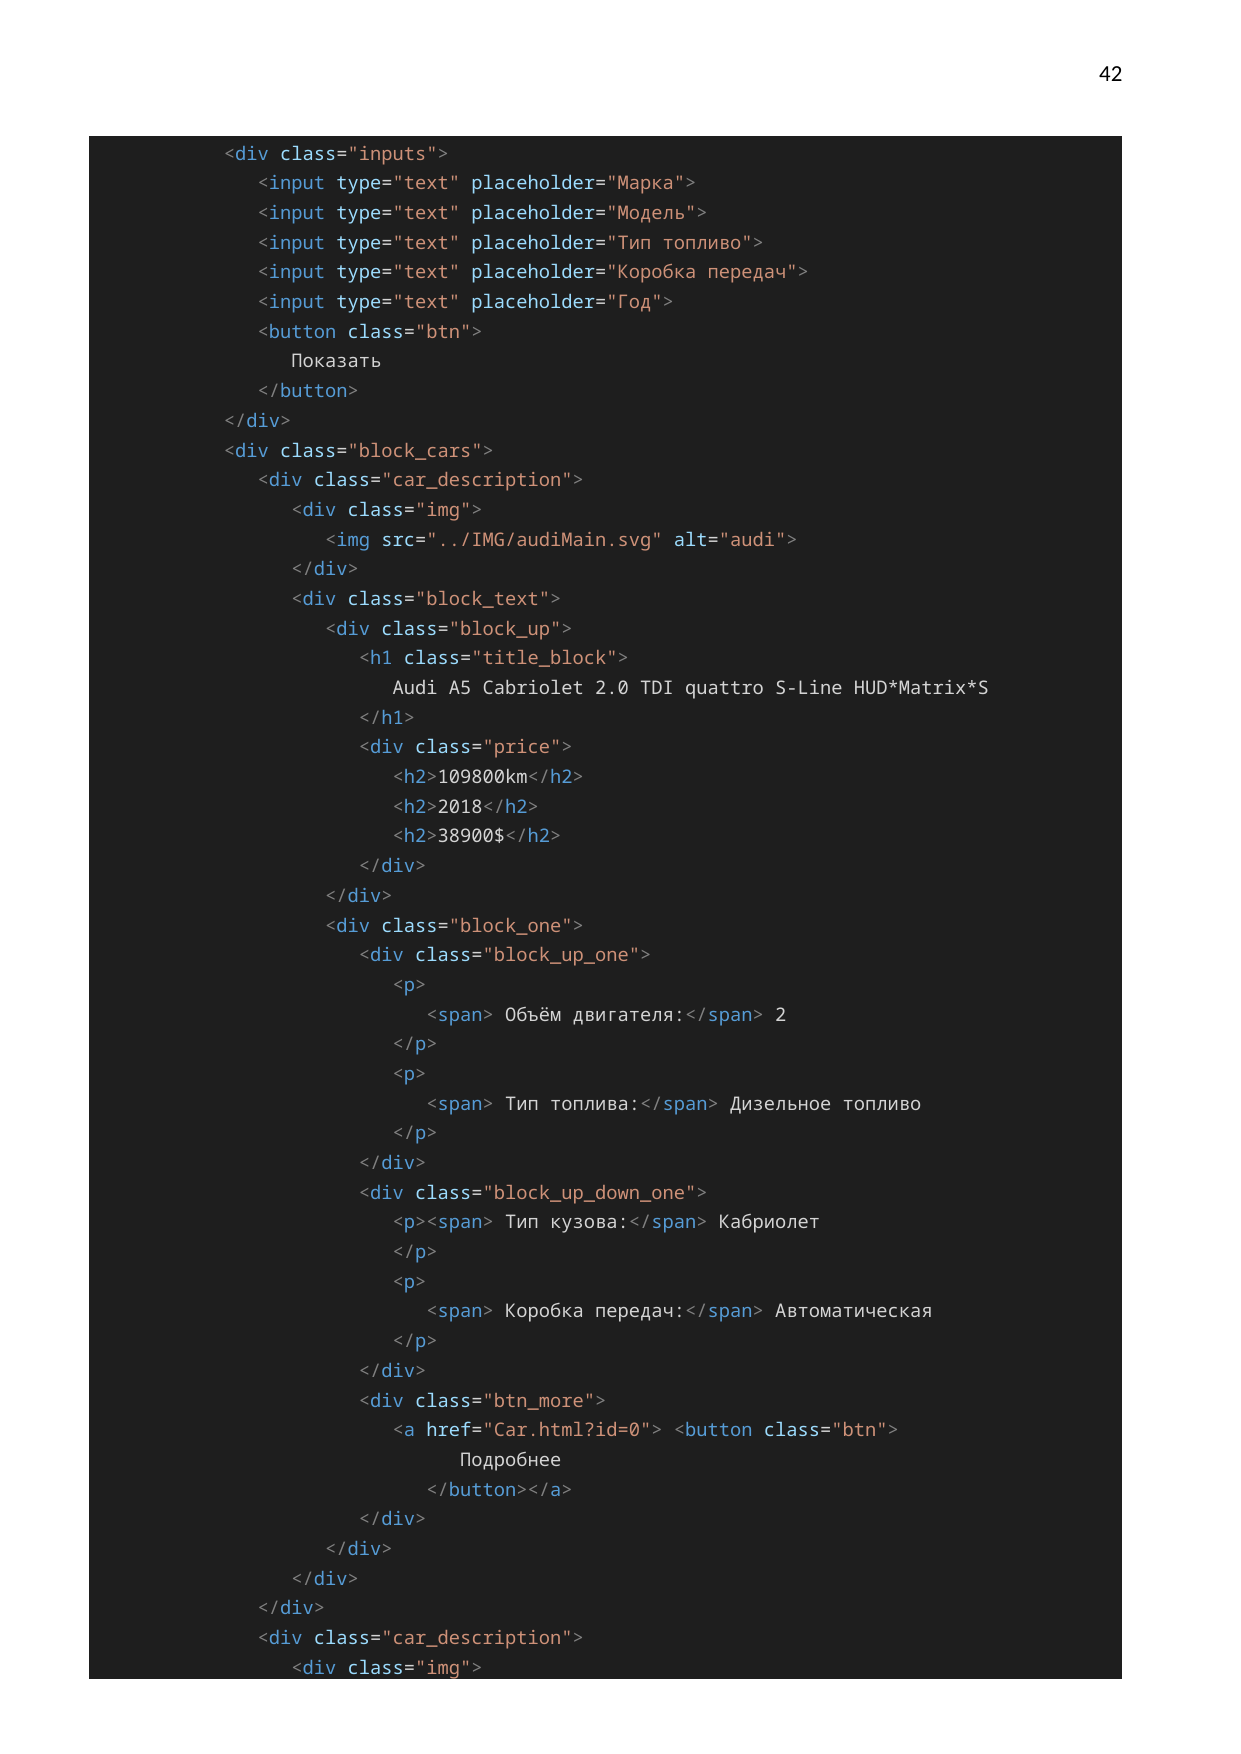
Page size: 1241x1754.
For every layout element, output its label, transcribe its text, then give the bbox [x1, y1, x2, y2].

text <div class="img"> [89, 492, 1122, 522]
text <span> Коробка передач:</span> Автоматическая [89, 1294, 1122, 1323]
text <div class="btn_more"> [89, 1383, 1122, 1412]
text </div> [89, 1561, 1122, 1591]
text </h1> [89, 700, 1122, 729]
text </div> [89, 878, 1122, 908]
text </p> [89, 1323, 1122, 1353]
text <div class="price"> [89, 729, 1122, 759]
text <input type="text" placeholder="Модель"> [89, 195, 1122, 225]
text <a href="Car.html?id=0"> <button class="btn"> [89, 1412, 1122, 1442]
text <div class="block_one"> [89, 908, 1122, 937]
text <div class="block_up_one"> [89, 937, 1122, 967]
text <span> Объём двигателя:</span> 2 [89, 997, 1122, 1026]
text </div> [89, 551, 1122, 581]
text Подробнее [89, 1442, 1122, 1472]
text <input type="text" placeholder="Год"> [89, 284, 1122, 314]
text </div> [89, 1531, 1122, 1561]
text <h2>38900$</h2> [89, 819, 1122, 848]
text </div> [89, 1591, 1122, 1620]
text <div class="block_cars"> [89, 433, 1122, 462]
text <img src="../IMG/audiMain.svg" alt="audi"> [89, 522, 1122, 551]
text </div> [89, 403, 1122, 433]
text </button> [89, 373, 1122, 403]
text </p> [89, 1116, 1122, 1145]
text <p> [89, 1056, 1122, 1086]
text <input type="text" placeholder="Тип топливо"> [89, 225, 1122, 254]
text <div class="inputs"> [89, 136, 1122, 166]
text <span> Тип топлива:</span> Дизельное топливо [89, 1086, 1122, 1116]
text <p> [89, 967, 1122, 997]
text <div class="img"> [89, 1650, 1122, 1679]
text <div class="block_up"> [89, 611, 1122, 641]
text <h2>109800km</h2> [89, 759, 1122, 789]
text </p> [89, 1234, 1122, 1264]
text <div class="car_description"> [89, 1620, 1122, 1650]
text <button class="btn"> [89, 314, 1122, 344]
text </button></a> [89, 1472, 1122, 1501]
text </p> [89, 1026, 1122, 1056]
text </div> [89, 848, 1122, 878]
text </div> [89, 1501, 1122, 1531]
text <input type="text" placeholder="Марка"> [89, 166, 1122, 195]
text Показать [89, 344, 1122, 373]
text <p><span> Тип кузова:</span> Кабриолет [89, 1204, 1122, 1234]
text <h1 class="title_block"> [89, 641, 1122, 670]
text <p> [89, 1264, 1122, 1294]
text </div> [89, 1145, 1122, 1175]
text <input type="text" placeholder="Коробка передач"> [89, 254, 1122, 284]
text <div class="block_text"> [89, 581, 1122, 611]
text <div class="block_up_down_one"> [89, 1175, 1122, 1204]
text <div class="car_description"> [89, 462, 1122, 492]
text <h2>2018</h2> [89, 789, 1122, 819]
text </div> [89, 1353, 1122, 1383]
text Audi A5 Cabriolet 2.0 TDI quattro S-Line HUD*Matrix*S [89, 670, 1122, 700]
